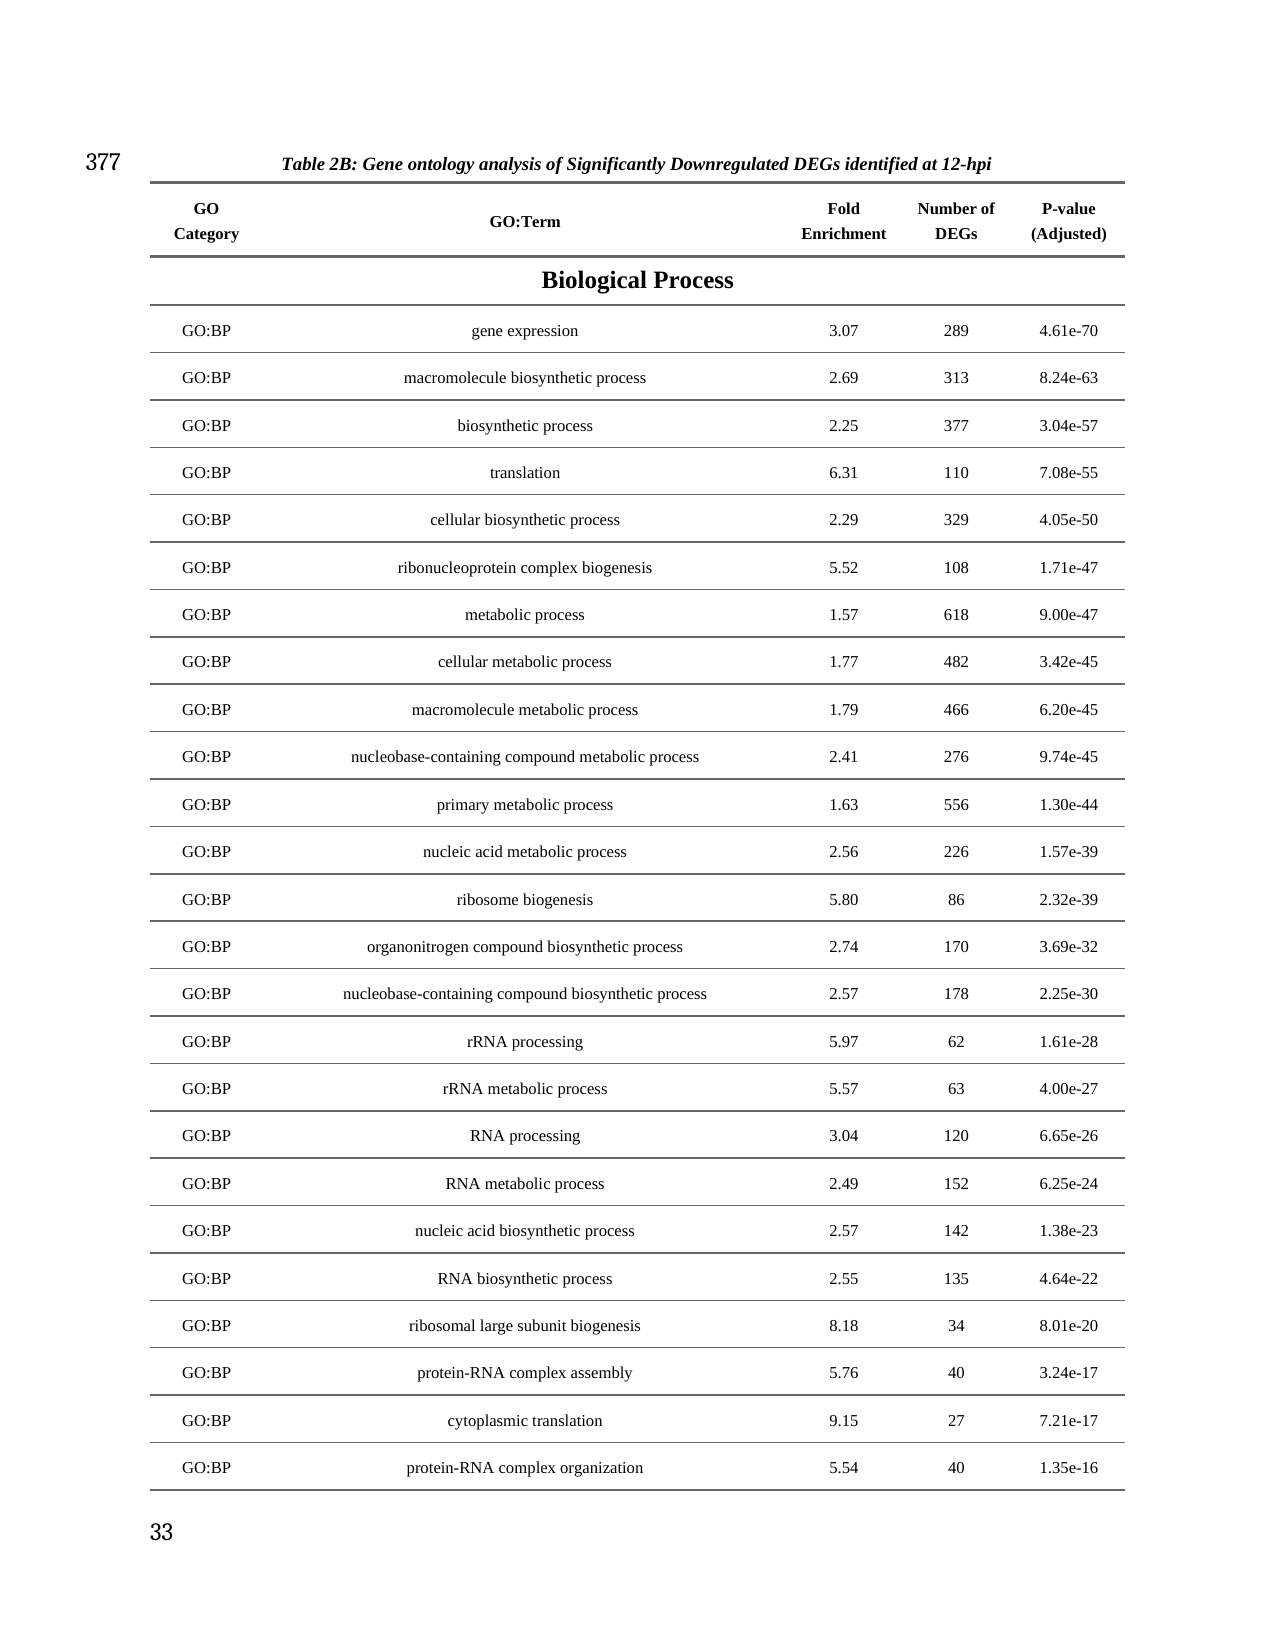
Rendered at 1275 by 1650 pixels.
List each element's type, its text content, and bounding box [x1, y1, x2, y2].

table_cell 135 [900, 1254, 1012, 1299]
table_cell GO:BP [150, 1017, 262, 1062]
table_cell 2.25 [788, 401, 900, 446]
table_cell protein-RNA complex organization [263, 1443, 787, 1489]
table_cell macromolecule metabolic process [263, 685, 787, 731]
table_cell 1.57e-39 [1013, 827, 1125, 873]
table_cell 108 [900, 543, 1012, 588]
table_cell 1.35e-16 [1013, 1443, 1125, 1489]
table_cell 466 [900, 685, 1012, 731]
table_cell 3.04e-57 [1013, 401, 1125, 446]
table_cell GO:BP [150, 1159, 262, 1205]
table_cell 40 [900, 1443, 1012, 1489]
table_cell 377 [900, 401, 1012, 446]
table_cell 1.30e-44 [1013, 780, 1125, 826]
table_cell 8.18 [788, 1301, 900, 1347]
table_cell GO:BP [150, 1301, 262, 1347]
table_cell GO:BP [150, 495, 262, 541]
table_cell 6.20e-45 [1013, 685, 1125, 731]
table_cell cellular metabolic process [263, 638, 787, 683]
table_cell 226 [900, 827, 1012, 873]
table_cell 2.56 [788, 827, 900, 873]
table_cell 2.57 [788, 1206, 900, 1252]
table_cell ribosome biogenesis [263, 875, 787, 920]
table_cell 1.63 [788, 780, 900, 826]
table_cell GO:BP [150, 543, 262, 588]
table_cell 3.07 [788, 306, 900, 352]
table_cell 152 [900, 1159, 1012, 1205]
table_cell 86 [900, 875, 1012, 920]
table_cell 4.00e-27 [1013, 1064, 1125, 1110]
table_cell metabolic process [263, 590, 787, 636]
table_cell nucleic acid biosynthetic process [263, 1206, 787, 1252]
table_cell 6.31 [788, 448, 900, 494]
table_cell 170 [900, 922, 1012, 968]
table_cell biosynthetic process [263, 401, 787, 446]
table_cell macromolecule biosynthetic process [263, 353, 787, 399]
table_cell cytoplasmic translation [263, 1396, 787, 1442]
table_cell 8.24e-63 [1013, 353, 1125, 399]
table_cell GO:BP [150, 638, 262, 683]
table_cell 556 [900, 780, 1012, 826]
table_cell 34 [900, 1301, 1012, 1347]
table_cell GO:BP [150, 732, 262, 778]
table_cell GO:BP [150, 685, 262, 731]
table_cell primary metabolic process [263, 780, 787, 826]
table_cell translation [263, 448, 787, 494]
table_cell 618 [900, 590, 1012, 636]
table_cell 482 [900, 638, 1012, 683]
table_cell gene expression [263, 306, 787, 352]
table_cell 2.49 [788, 1159, 900, 1205]
table_cell 329 [900, 495, 1012, 541]
table_cell 5.57 [788, 1064, 900, 1110]
table_cell 2.69 [788, 353, 900, 399]
table_cell GO:BP [150, 353, 262, 399]
table_cell RNA metabolic process [263, 1159, 787, 1205]
table_cell Biological Process [150, 258, 1125, 304]
table_cell 1.57 [788, 590, 900, 636]
table_header GO:Term [263, 184, 787, 255]
table_cell 289 [900, 306, 1012, 352]
table_cell 2.55 [788, 1254, 900, 1299]
table_cell rRNA processing [263, 1017, 787, 1062]
table_cell 6.25e-24 [1013, 1159, 1125, 1205]
table_cell cellular biosynthetic process [263, 495, 787, 541]
table_header Number of DEGs [900, 184, 1012, 255]
table_cell 3.24e-17 [1013, 1348, 1125, 1394]
table_header GO Category [150, 184, 262, 255]
table_cell 178 [900, 969, 1012, 1015]
table_cell 1.71e-47 [1013, 543, 1125, 588]
table_cell 8.01e-20 [1013, 1301, 1125, 1347]
table_cell 1.38e-23 [1013, 1206, 1125, 1252]
table_cell 3.42e-45 [1013, 638, 1125, 683]
table_cell 110 [900, 448, 1012, 494]
table_header P-value (Adjusted) [1013, 184, 1125, 255]
table_cell 120 [900, 1112, 1012, 1157]
table_cell 1.61e-28 [1013, 1017, 1125, 1062]
table_cell 4.05e-50 [1013, 495, 1125, 541]
table_cell nucleic acid metabolic process [263, 827, 787, 873]
table_cell 40 [900, 1348, 1012, 1394]
table_cell GO:BP [150, 1112, 262, 1157]
table_cell GO:BP [150, 780, 262, 826]
table_cell GO:BP [150, 922, 262, 968]
table_cell 142 [900, 1206, 1012, 1252]
table_cell 2.25e-30 [1013, 969, 1125, 1015]
table_cell 5.52 [788, 543, 900, 588]
table_cell 63 [900, 1064, 1012, 1110]
table_cell RNA biosynthetic process [263, 1254, 787, 1299]
table_cell GO:BP [150, 1064, 262, 1110]
table_cell GO:BP [150, 306, 262, 352]
table_cell 1.77 [788, 638, 900, 683]
text Table 2B: Gene ontology analysis of Significantly Downregulated DEGs identified at 12-hpi [156, 150, 1119, 175]
table_cell RNA processing [263, 1112, 787, 1157]
table_cell rRNA metabolic process [263, 1064, 787, 1110]
table_cell 5.54 [788, 1443, 900, 1489]
table_cell 5.76 [788, 1348, 900, 1394]
table_cell GO:BP [150, 1254, 262, 1299]
table_cell 2.74 [788, 922, 900, 968]
table_cell ribosomal large subunit biogenesis [263, 1301, 787, 1347]
table_cell 1.79 [788, 685, 900, 731]
table_cell GO:BP [150, 401, 262, 446]
table_cell ribonucleoprotein complex biogenesis [263, 543, 787, 588]
table_cell GO:BP [150, 827, 262, 873]
table_cell 9.00e-47 [1013, 590, 1125, 636]
table_cell organonitrogen compound biosynthetic process [263, 922, 787, 968]
table_cell GO:BP [150, 1206, 262, 1252]
table_cell GO:BP [150, 590, 262, 636]
table_cell GO:BP [150, 448, 262, 494]
table_cell 6.65e-26 [1013, 1112, 1125, 1157]
table_cell protein-RNA complex assembly [263, 1348, 787, 1394]
table_cell 2.41 [788, 732, 900, 778]
table_cell 3.04 [788, 1112, 900, 1157]
table_cell nucleobase-containing compound biosynthetic process [263, 969, 787, 1015]
table_cell 9.15 [788, 1396, 900, 1442]
table_cell GO:BP [150, 1443, 262, 1489]
table_cell 5.97 [788, 1017, 900, 1062]
table_cell 27 [900, 1396, 1012, 1442]
table_cell nucleobase-containing compound metabolic process [263, 732, 787, 778]
table_cell 7.08e-55 [1013, 448, 1125, 494]
table_cell 3.69e-32 [1013, 922, 1125, 968]
table_cell 2.29 [788, 495, 900, 541]
table_cell 7.21e-17 [1013, 1396, 1125, 1442]
table_header Fold Enrichment [788, 184, 900, 255]
table_cell GO:BP [150, 1396, 262, 1442]
table_cell 4.61e-70 [1013, 306, 1125, 352]
table_cell 5.80 [788, 875, 900, 920]
table_cell GO:BP [150, 1348, 262, 1394]
table_cell 9.74e-45 [1013, 732, 1125, 778]
table_cell 62 [900, 1017, 1012, 1062]
table_cell 276 [900, 732, 1012, 778]
table_cell GO:BP [150, 969, 262, 1015]
table_cell 2.32e-39 [1013, 875, 1125, 920]
table_cell 2.57 [788, 969, 900, 1015]
table_cell 4.64e-22 [1013, 1254, 1125, 1299]
table_cell 313 [900, 353, 1012, 399]
table_cell GO:BP [150, 875, 262, 920]
